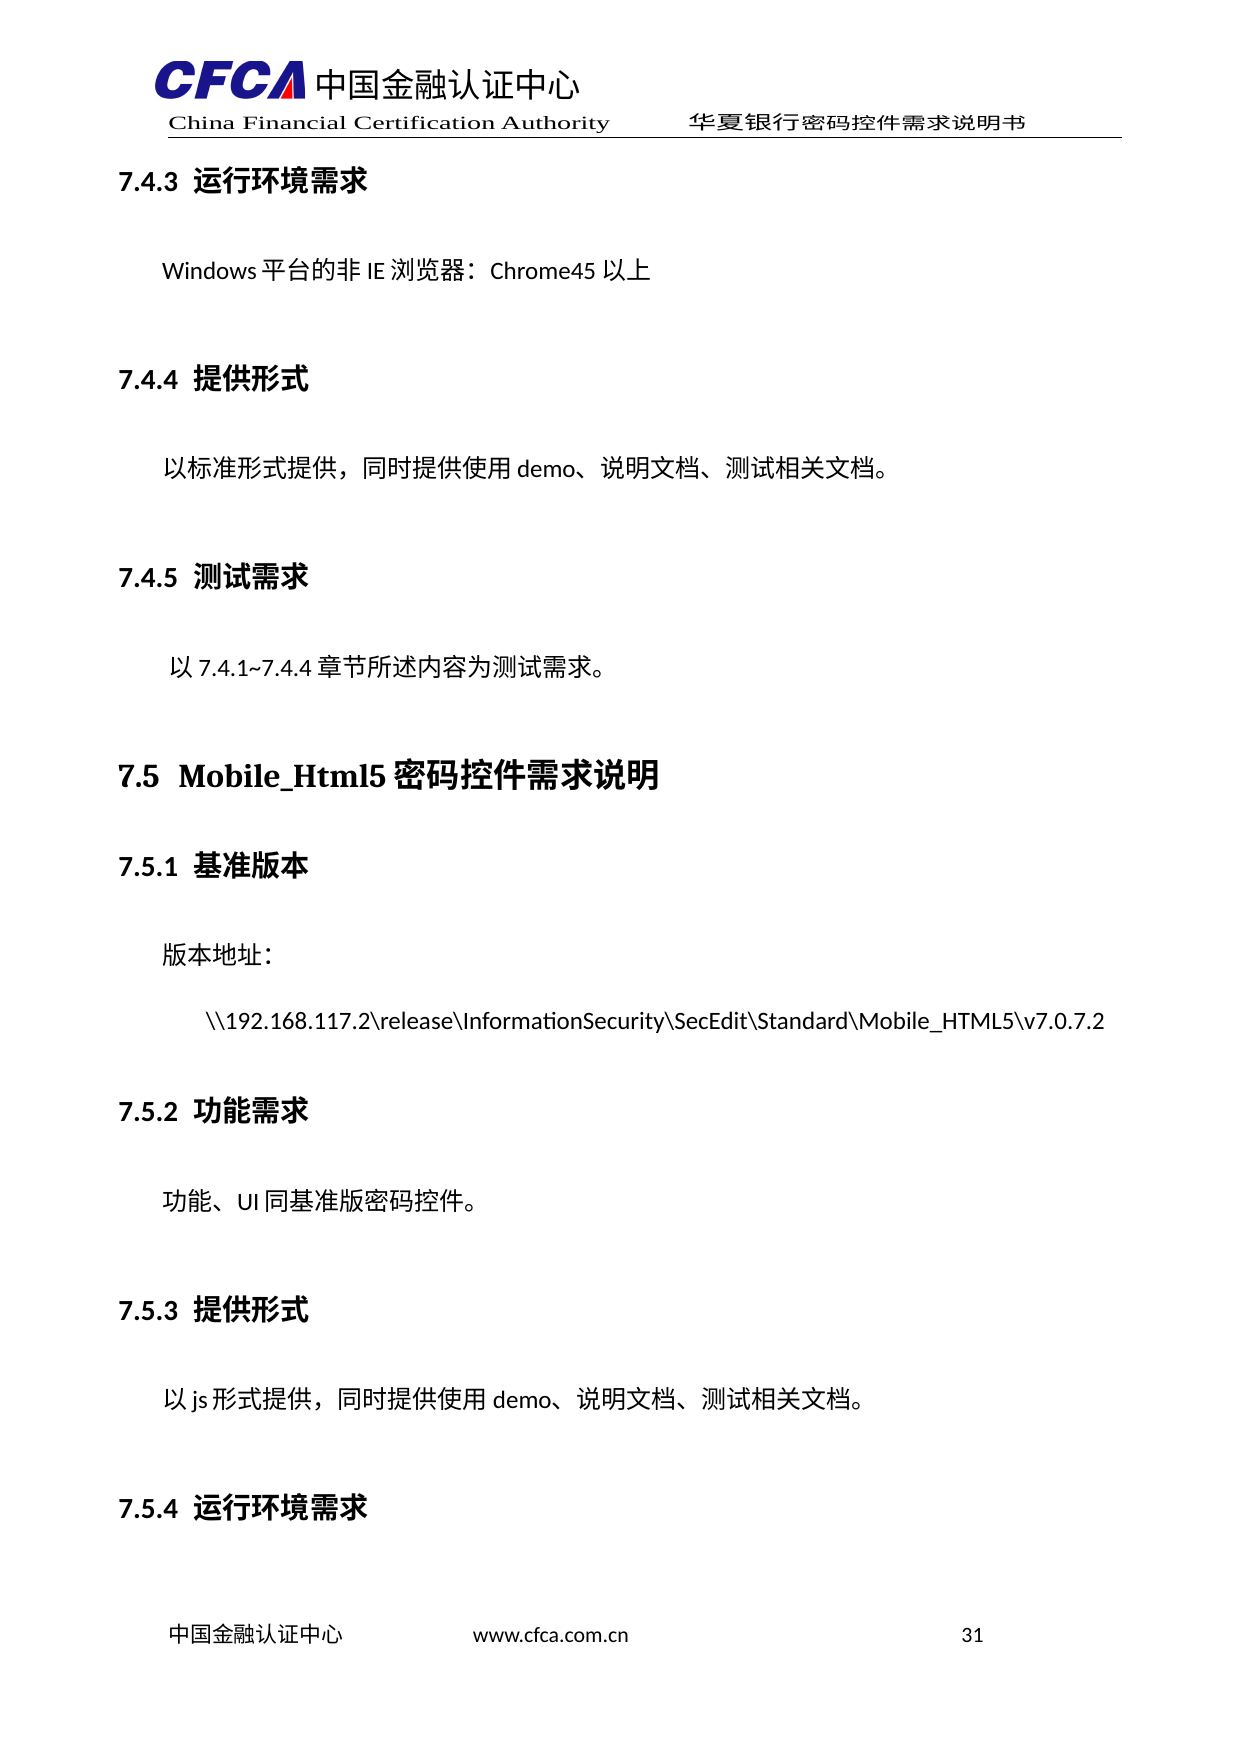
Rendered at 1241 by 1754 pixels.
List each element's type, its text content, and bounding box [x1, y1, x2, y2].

subtitle Mobile_Html5密码控件需求说明 [118, 741, 1122, 806]
text Windows平台的非IE浏览器：Chrome45以上 [118, 236, 1122, 301]
text 版本地址： [118, 921, 1122, 986]
text \\192.168.117.2\release\InformationSecurity\SecEdit\Standard\Mobile_HTML5\v7.0.7.2 [162, 1004, 1122, 1036]
subtitle 提供形式 [118, 344, 1122, 409]
text 以7.4.1~7.4.4章节所述内容为测试需求。 [118, 633, 1122, 698]
picture [155, 61, 306, 99]
subtitle 基准版本 [118, 831, 1122, 896]
subtitle 运行环境需求 [118, 1473, 1122, 1538]
subtitle 提供形式 [118, 1275, 1122, 1340]
subtitle 功能需求 [118, 1077, 1122, 1142]
subtitle 测试需求 [118, 543, 1122, 608]
text 功能、UI同基准版密码控件。 [162, 1167, 1122, 1232]
text 以js形式提供，同时提供使用demo、说明文档、测试相关文档。 [118, 1365, 1122, 1430]
text 以标准形式提供，同时提供使用demo、说明文档、测试相关文档。 [118, 434, 1122, 499]
subtitle 运行环境需求 [118, 146, 1122, 211]
